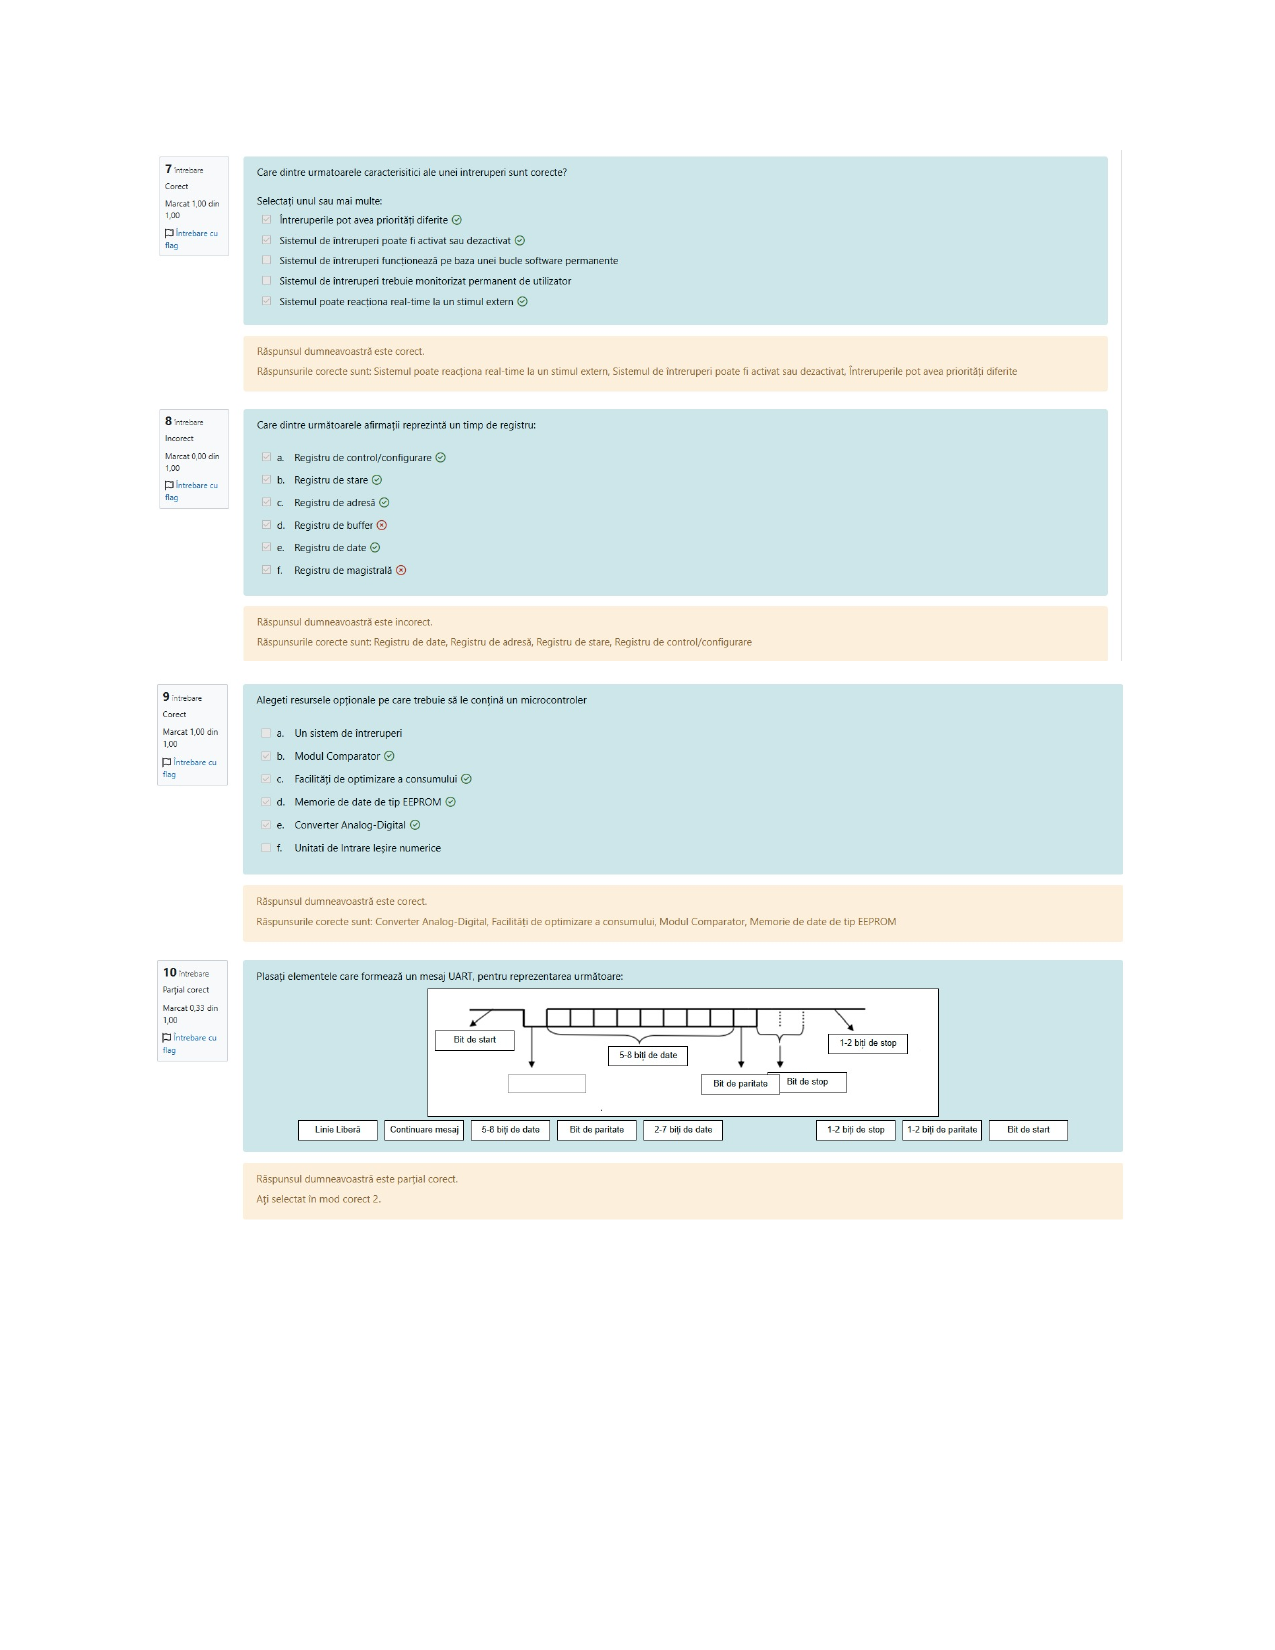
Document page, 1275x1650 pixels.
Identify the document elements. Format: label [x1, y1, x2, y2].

picture [150, 150, 1124, 661]
picture [150, 679, 1125, 1230]
